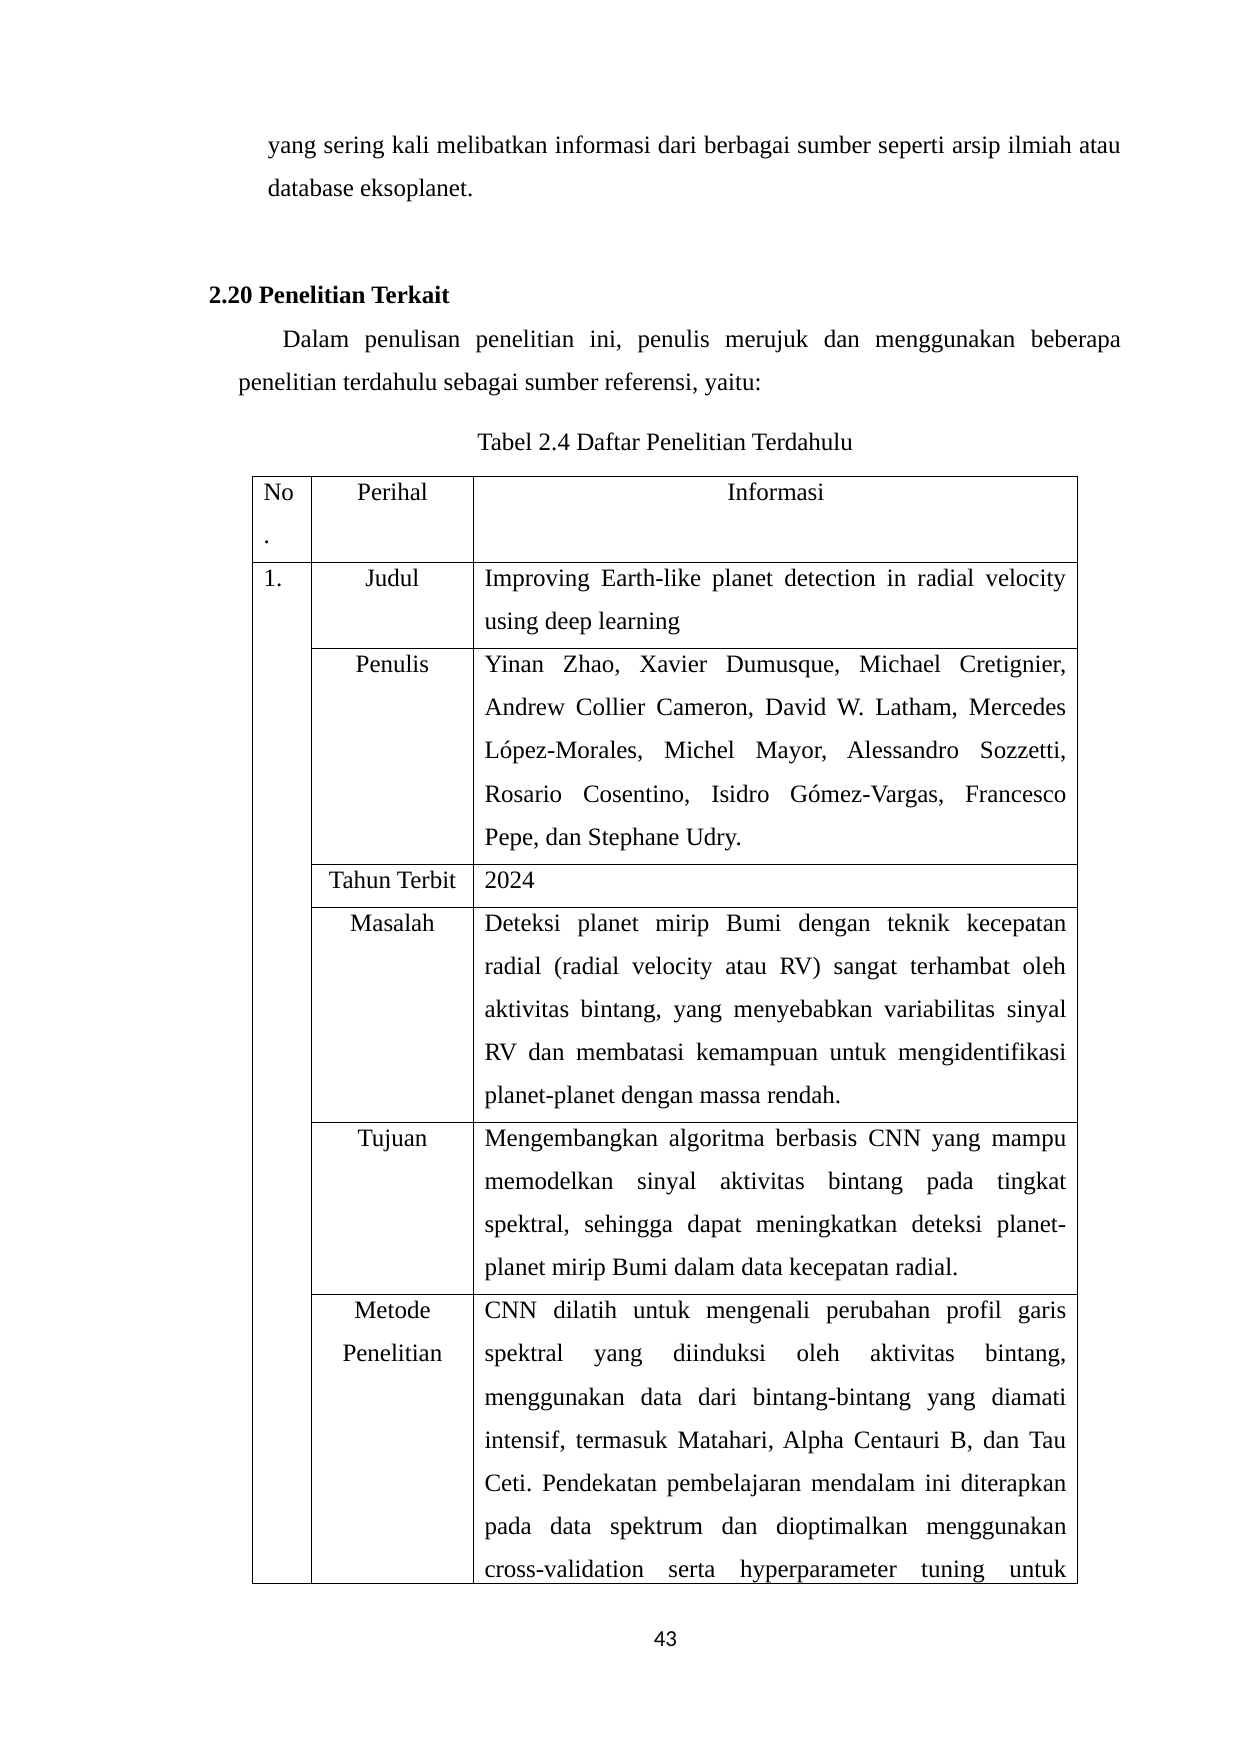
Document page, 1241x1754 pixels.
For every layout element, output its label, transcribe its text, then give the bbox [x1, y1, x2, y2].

subtitle 2.20 Penelitian Terkait [208, 281, 1121, 309]
table_cell Penulis [312, 649, 473, 864]
table_cell 2024 [474, 865, 1077, 907]
text Tabel 2.4 Daftar Penelitian Terdahulu [208, 427, 1121, 455]
table_cell Tujuan [312, 1123, 473, 1294]
table_cell Improving Earth-like planet detection in radial velocity using deep learning [474, 563, 1077, 648]
table_cell Metode Penelitian [312, 1295, 473, 1583]
table_cell Mengembangkan algoritma berbasis CNN yang mampu memodelkan sinyal aktivitas bintang pada tingkat spektral, sehingga dapat meningkatkan deteksi planet-planet mirip Bumi dalam data kecepatan radial. [474, 1123, 1077, 1294]
table_cell Tahun Terbit [312, 865, 473, 907]
table_cell Masalah [312, 908, 473, 1122]
text Dalam penulisan penelitian ini, penulis merujuk dan menggunakan beberapa penelitian terdahulu sebagai sumber referensi, yaitu: [238, 324, 1121, 396]
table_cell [474, 1295, 1077, 1583]
table_header No. [253, 477, 311, 562]
table_header Informasi [474, 477, 1077, 562]
table_cell 1. [253, 563, 311, 1583]
table_header Perihal [312, 477, 473, 562]
table_cell Yinan Zhao, Xavier Dumusque, Michael Cretignier, Andrew Collier Cameron, David W. Latham, Mercedes López-Morales, Michel Mayor, Alessandro Sozzetti, Rosario Cosentino, Isidro Gómez-Vargas, Francesco Pepe, dan Stephane Udry. [474, 649, 1077, 864]
table_cell Deteksi planet mirip Bumi dengan teknik kecepatan radial (radial velocity atau RV) sangat terhambat oleh aktivitas bintang, yang menyebabkan variabilitas sinyal RV dan membatasi kemampuan untuk mengidentifikasi planet-planet dengan massa rendah. [474, 908, 1077, 1122]
table_cell Judul [312, 563, 473, 648]
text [268, 130, 1121, 202]
